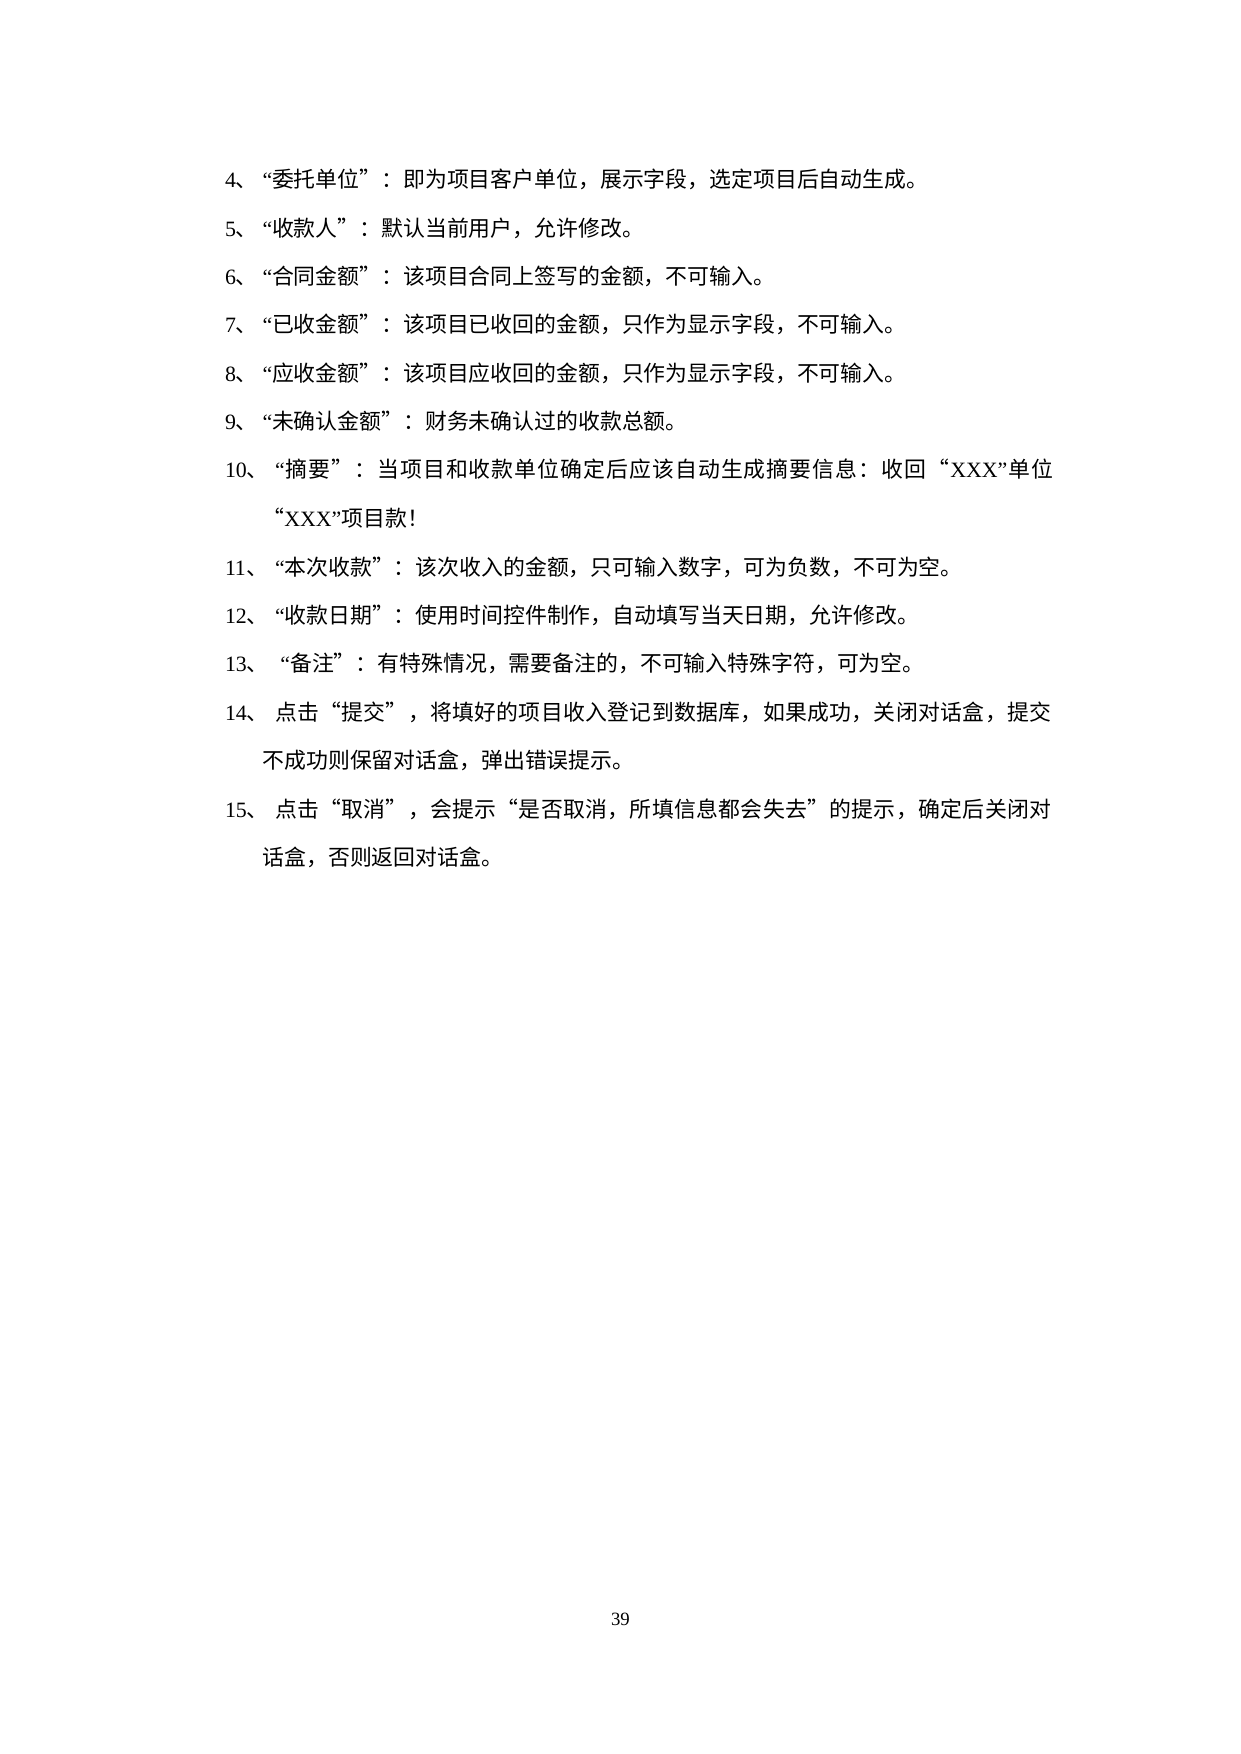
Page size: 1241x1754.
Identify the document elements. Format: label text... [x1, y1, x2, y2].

list “应收金额”：该项目应收回的金额，只作为显示字段，不可输入。 [225, 355, 1053, 388]
list “已收金额”：该项目已收回的金额，只作为显示字段，不可输入。 [225, 307, 1053, 339]
list “合同金额”：该项目合同上签写的金额，不可输入。 [225, 259, 1053, 291]
list “本次收款”：该次收入的金额，只可输入数字，可为负数，不可为空。 [225, 549, 1053, 582]
list “备注”：有特殊情况，需要备注的，不可输入特殊字符，可为空。 [225, 646, 1053, 678]
list “摘要”：当项目和收款单位确定后应该自动生成摘要信息：收回“XXX”单位“XXX”项目款！ [225, 452, 1053, 533]
list “收款日期”：使用时间控件制作，自动填写当天日期，允许修改。 [225, 597, 1053, 630]
list “收款人”：默认当前用户，允许修改。 [225, 210, 1053, 243]
list 点击“取消”，会提示“是否取消，所填信息都会失去”的提示，确定后关闭对话盒，否则返回对话盒。 [225, 791, 1053, 872]
list 点击“提交”，将填好的项目收入登记到数据库，如果成功，关闭对话盒，提交不成功则保留对话盒，弹出错误提示。 [225, 694, 1053, 775]
list “委托单位”：即为项目客户单位，展示字段，选定项目后自动生成。 [225, 162, 1053, 194]
list “未确认金额”：财务未确认过的收款总额。 [225, 404, 1053, 436]
